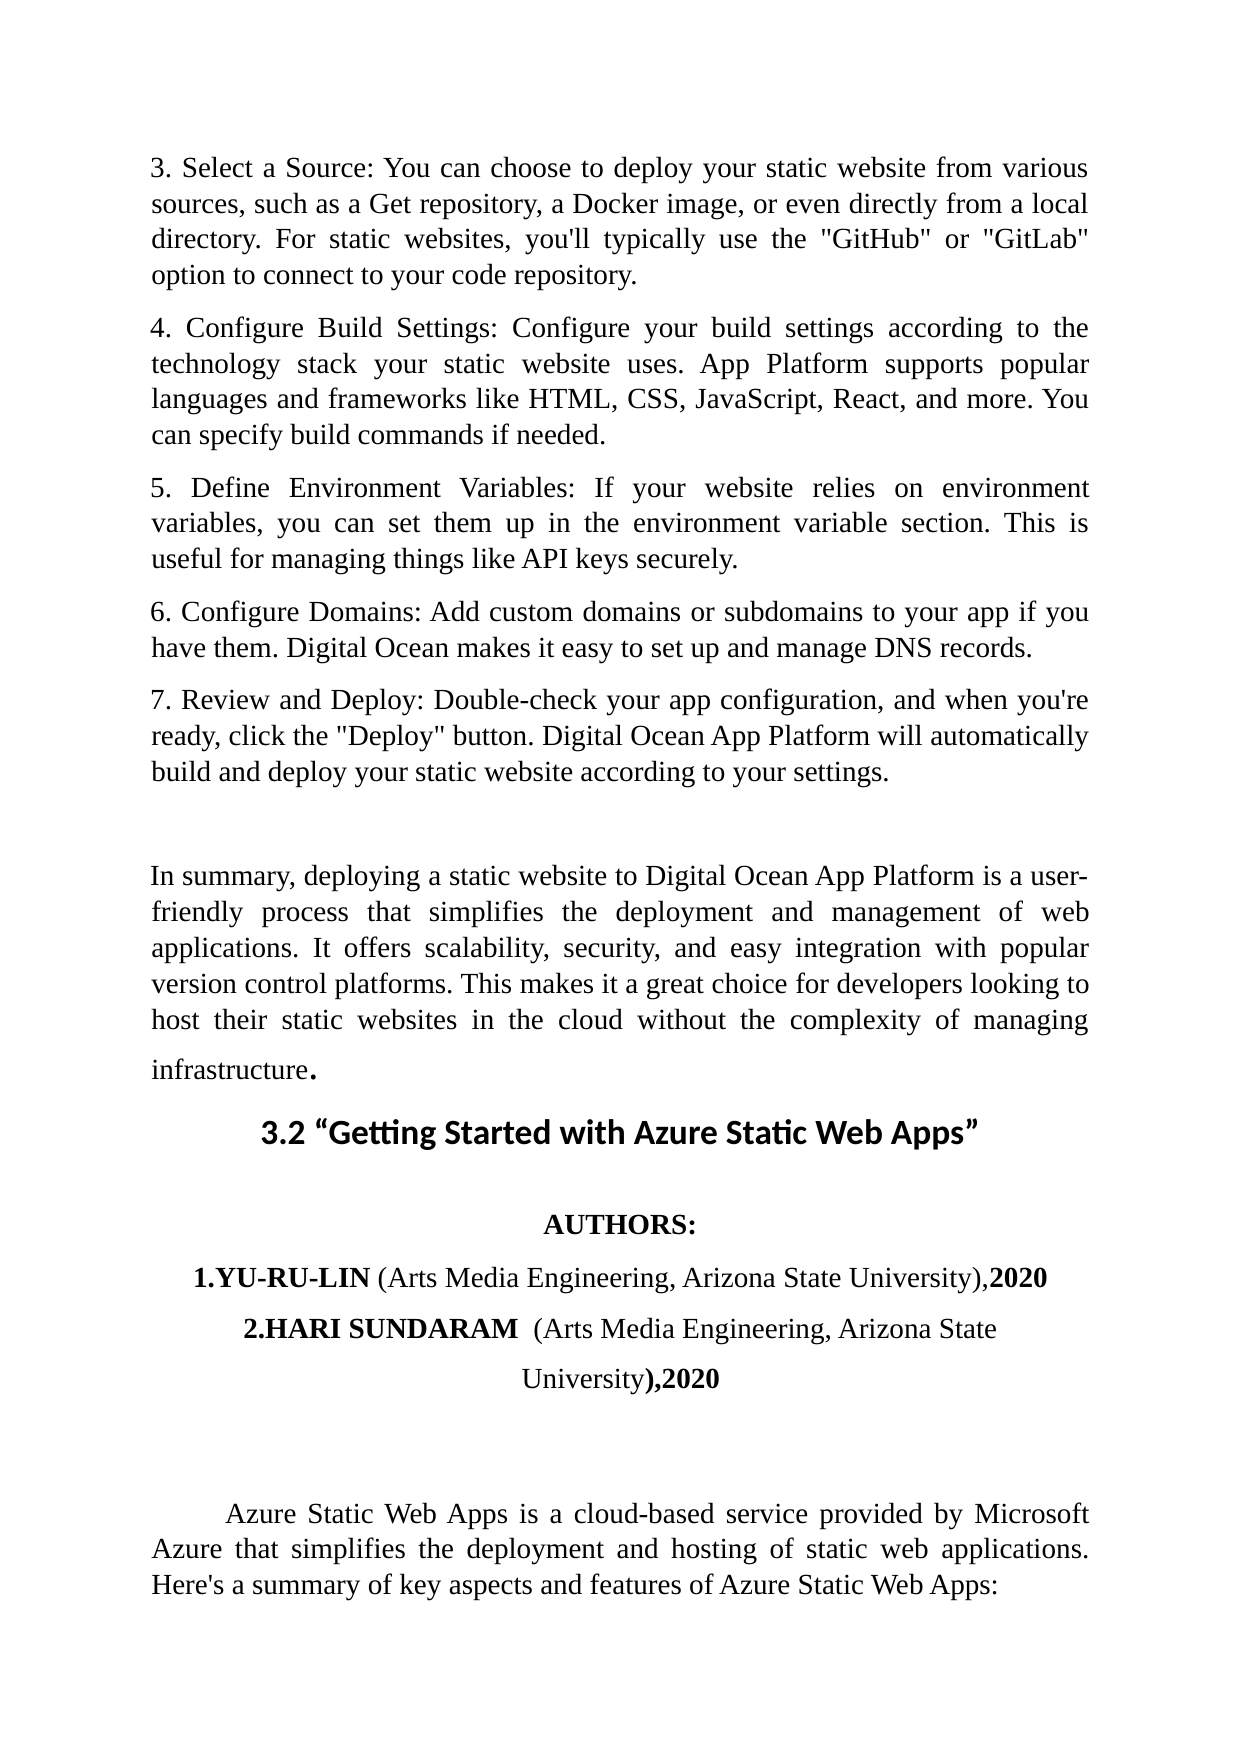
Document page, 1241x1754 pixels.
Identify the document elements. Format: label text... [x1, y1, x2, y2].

text 1.YU-RU-LIN (Arts Media Engineering, Arizona State University),2020 [150, 1260, 1090, 1293]
text 3. Select a Source: You can choose to deploy your static website from various sources, such as a Get repository, a Docker image, or even directly from a local directory. For static websites, you'll typically use the "GitHub" or "GitLab" option to connect to your code repository. [150, 150, 1090, 291]
text Azure Static Web Apps is a cloud-based service provided by Microsoft Azure that simplifies the deployment and hosting of static web applications. Here's a summary of key aspects and features of Azure Static Web Apps: [151, 1496, 1090, 1601]
text AUTHORS: [150, 1207, 1090, 1241]
text 4. Configure Build Settings: Configure your build settings according to the technology stack your static website uses. App Platform supports popular languages and frameworks like HTML, CSS, JavaScript, React, and more. You can specify build commands if needed. [150, 310, 1090, 451]
text 5. Define Environment Variables: If your website relies on environment variables, you can set them up in the environment variable section. This is useful for managing things like API keys securely. [150, 470, 1090, 575]
text 3.2 “Getting Started with Azure Static Web Apps” [150, 1110, 1090, 1153]
text In summary, deploying a static website to Digital Ocean App Platform is a user-friendly process that simplifies the deployment and management of web applications. It offers scalability, security, and easy integration with popular version control platforms. This makes it a great choice for developers looking to host their static websites in the cloud without the complexity of managing infrastructure. [150, 858, 1090, 1090]
text 6. Configure Domains: Add custom domains or subdomains to your app if you have them. Digital Ocean makes it easy to set up and manage DNS records. [150, 594, 1090, 663]
text 2.HARI SUNDARAM (Arts Media Engineering, Arizona State University),2020 [150, 1311, 1090, 1395]
text 7. Review and Deploy: Double-check your app configuration, and when you're ready, click the "Deploy" button. Digital Ocean App Platform will automatically build and deploy your static website according to your settings. [150, 682, 1090, 787]
